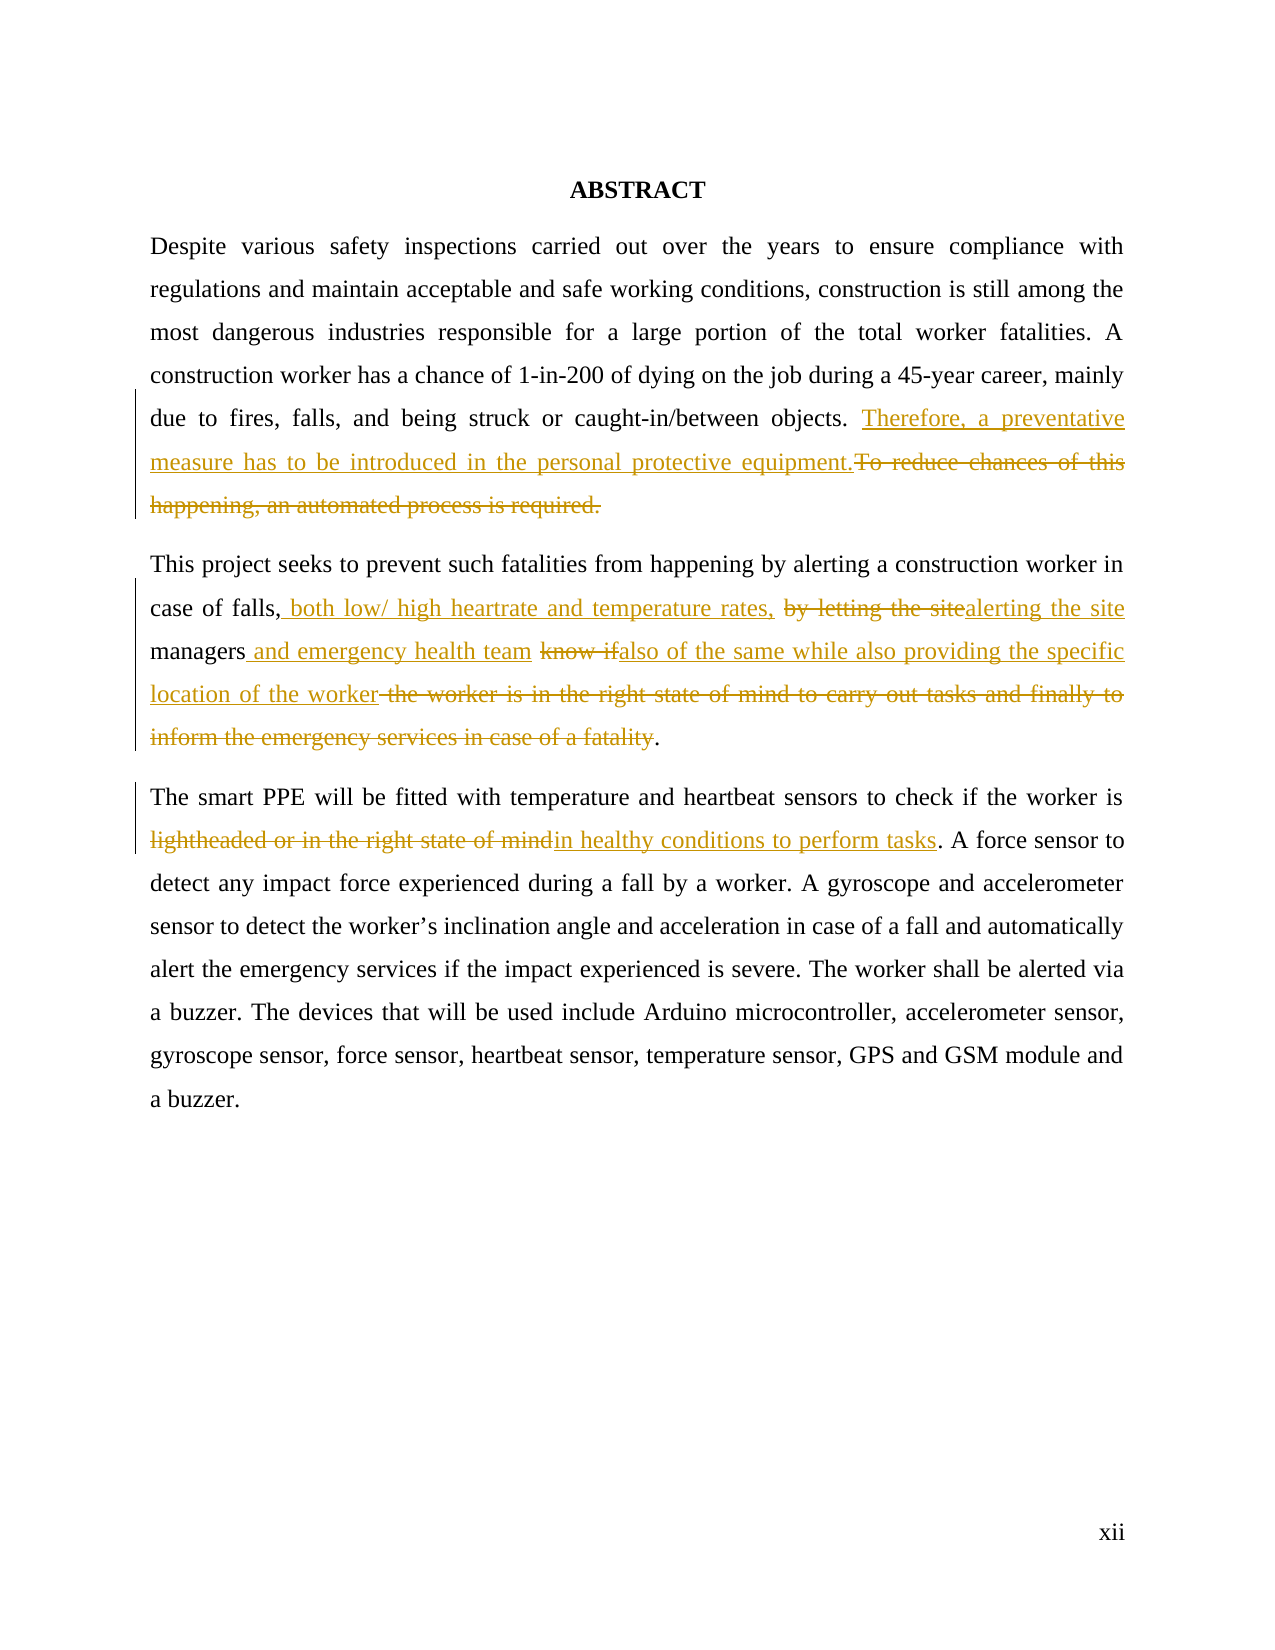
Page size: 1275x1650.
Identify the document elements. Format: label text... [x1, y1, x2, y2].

text This project seeks to prevent such fatalities from happening by alerting a construction worker in case of falls, managers . [150, 549, 1125, 751]
text Despite various safety inspections carried out over the years to ensure compliance with regulations and maintain acceptable and safe working conditions, construction is still among the most dangerous industries responsible for a large portion of the total worker fatalities. A construction worker has a chance of 1-in-200 of dying on the job during a 45-year career, mainly due to fires, falls, and being struck or caught-in/between objects. [150, 231, 1125, 518]
text The smart PPE will be fitted with temperature and heartbeat sensors to check if the worker is . A force sensor to detect any impact force experienced during a fall by a worker. A gyroscope and accelerometer sensor to detect the worker’s inclination angle and acceleration in case of a fall and automatically alert the emergency services if the impact experienced is severe. The worker shall be alerted via a buzzer. The devices that will be used include Arduino microcontroller, accelerometer sensor, gyroscope sensor, force sensor, heartbeat sensor, temperature sensor, GPS and GSM module and a buzzer. [150, 782, 1125, 1112]
title ABSTRACT [150, 175, 1125, 204]
